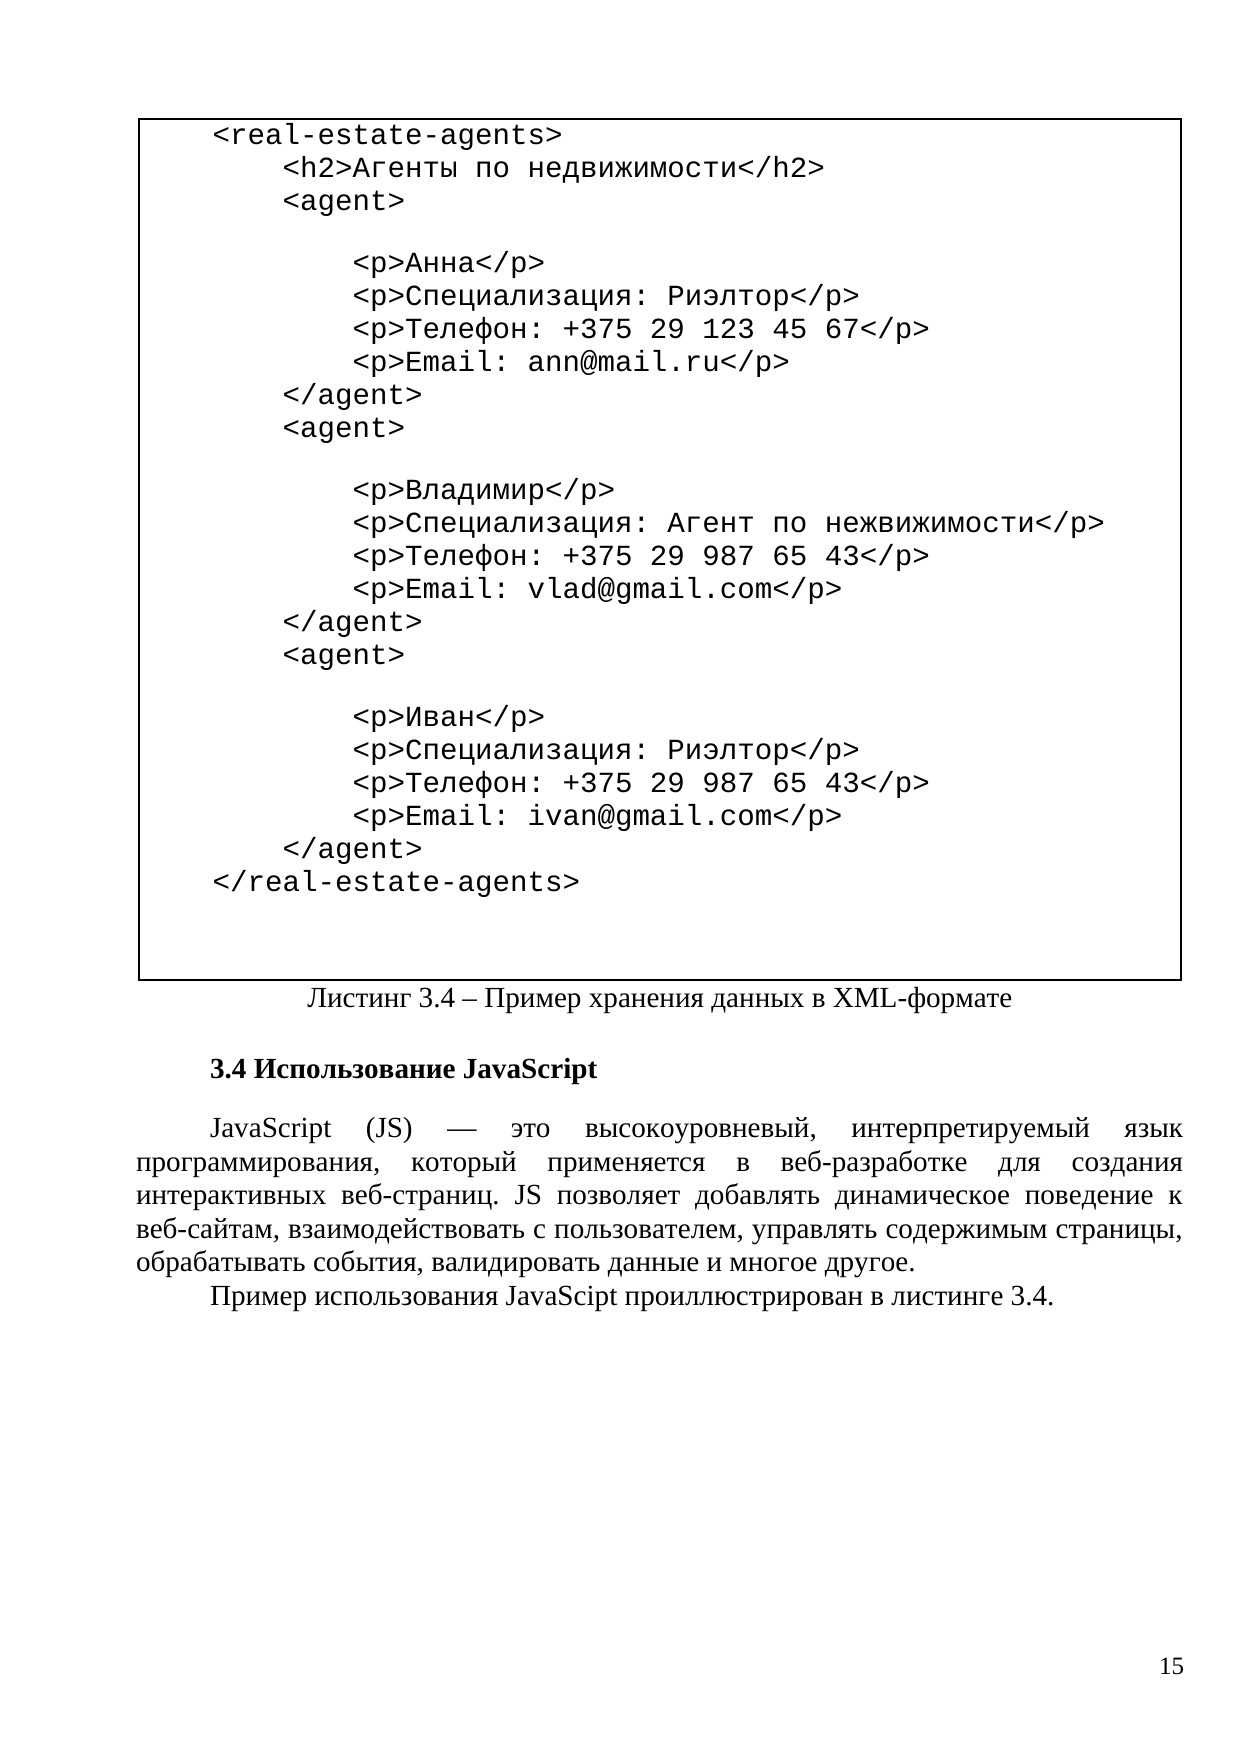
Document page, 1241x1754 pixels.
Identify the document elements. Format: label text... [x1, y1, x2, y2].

table_header <real-estate-agents> <h2>Агенты по недвижимости</h2> <agent> <p>Анна</p> <p>Специализация: Риэлтор</p> <p>Телефон: +375 29 123 45 67</p> <p>Email: ann@mail.ru</p> </agent> <agent> <p>Владимир</p> <p>Специализация: Агент по нежвижимости</p> <p>Телефон: +375 29 987 65 43</p> <p>Email: vlad@gmail.com</p> </agent> <agent> <p>Иван</p> <p>Специализация: Риэлтор</p> <p>Телефон: +375 29 987 65 43</p> <p>Email: ivan@gmail.com</p> </agent> </real-estate-agents> [140, 120, 1180, 978]
text JavaScript (JS) — это высокоуровневый, интерпретируемый язык программирования, который применяется в веб-разработке для создания интерактивных веб-страниц. JS позволяет добавлять динамическое поведение к веб-сайтам, взаимодействовать с пользователем, управлять содержимым страницы, обрабатывать события, валидировать данные и многое другое. [136, 1110, 1184, 1278]
text Пример использования JavaScipt проиллюстрирован в листинге 3.4. [136, 1278, 1184, 1311]
text Листинг 3.4 – Пример хранения данных в XML-формате [136, 981, 1184, 1014]
text 3.4 Использование JavaScript [136, 1052, 1184, 1085]
